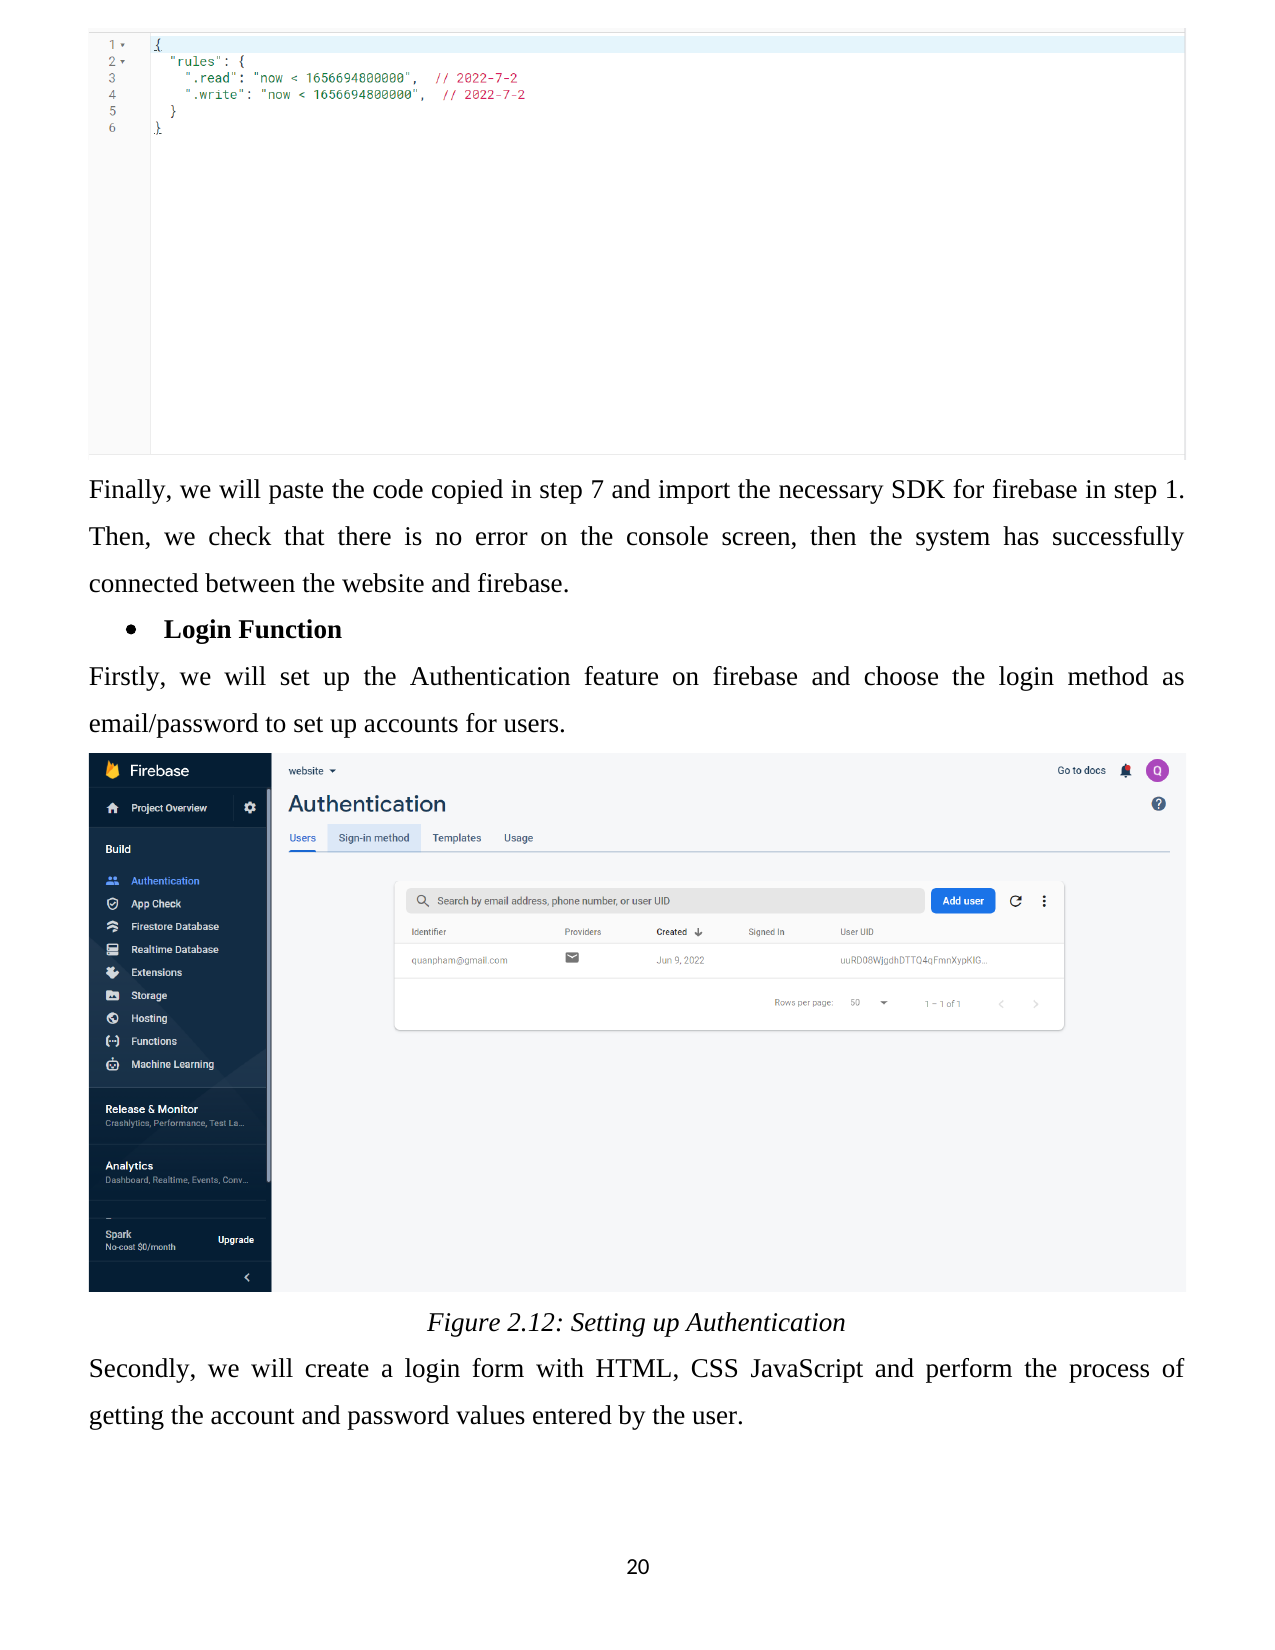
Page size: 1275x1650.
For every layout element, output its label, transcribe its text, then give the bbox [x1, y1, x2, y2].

text Figure 2.12: Setting up Authentication [89, 1306, 1186, 1337]
list Login Function [126, 613, 1186, 645]
picture [88, 28, 1187, 460]
picture [88, 753, 1187, 1292]
text Finally, we will paste the code copied in step 7 and import the necessary SDK for firebase in step 1. Then, we check that there is no error on the console screen, then the system has successfully connected between the website and firebase. [89, 473, 1186, 598]
text Firstly, we will set up the Authentication feature on firebase and choose the login method as email/password to set up accounts for users. [89, 660, 1186, 738]
text Secondly, we will create a login form with HTML, CSS JavaScript and perform the process of getting the account and password values entered by the user. [89, 1352, 1186, 1430]
